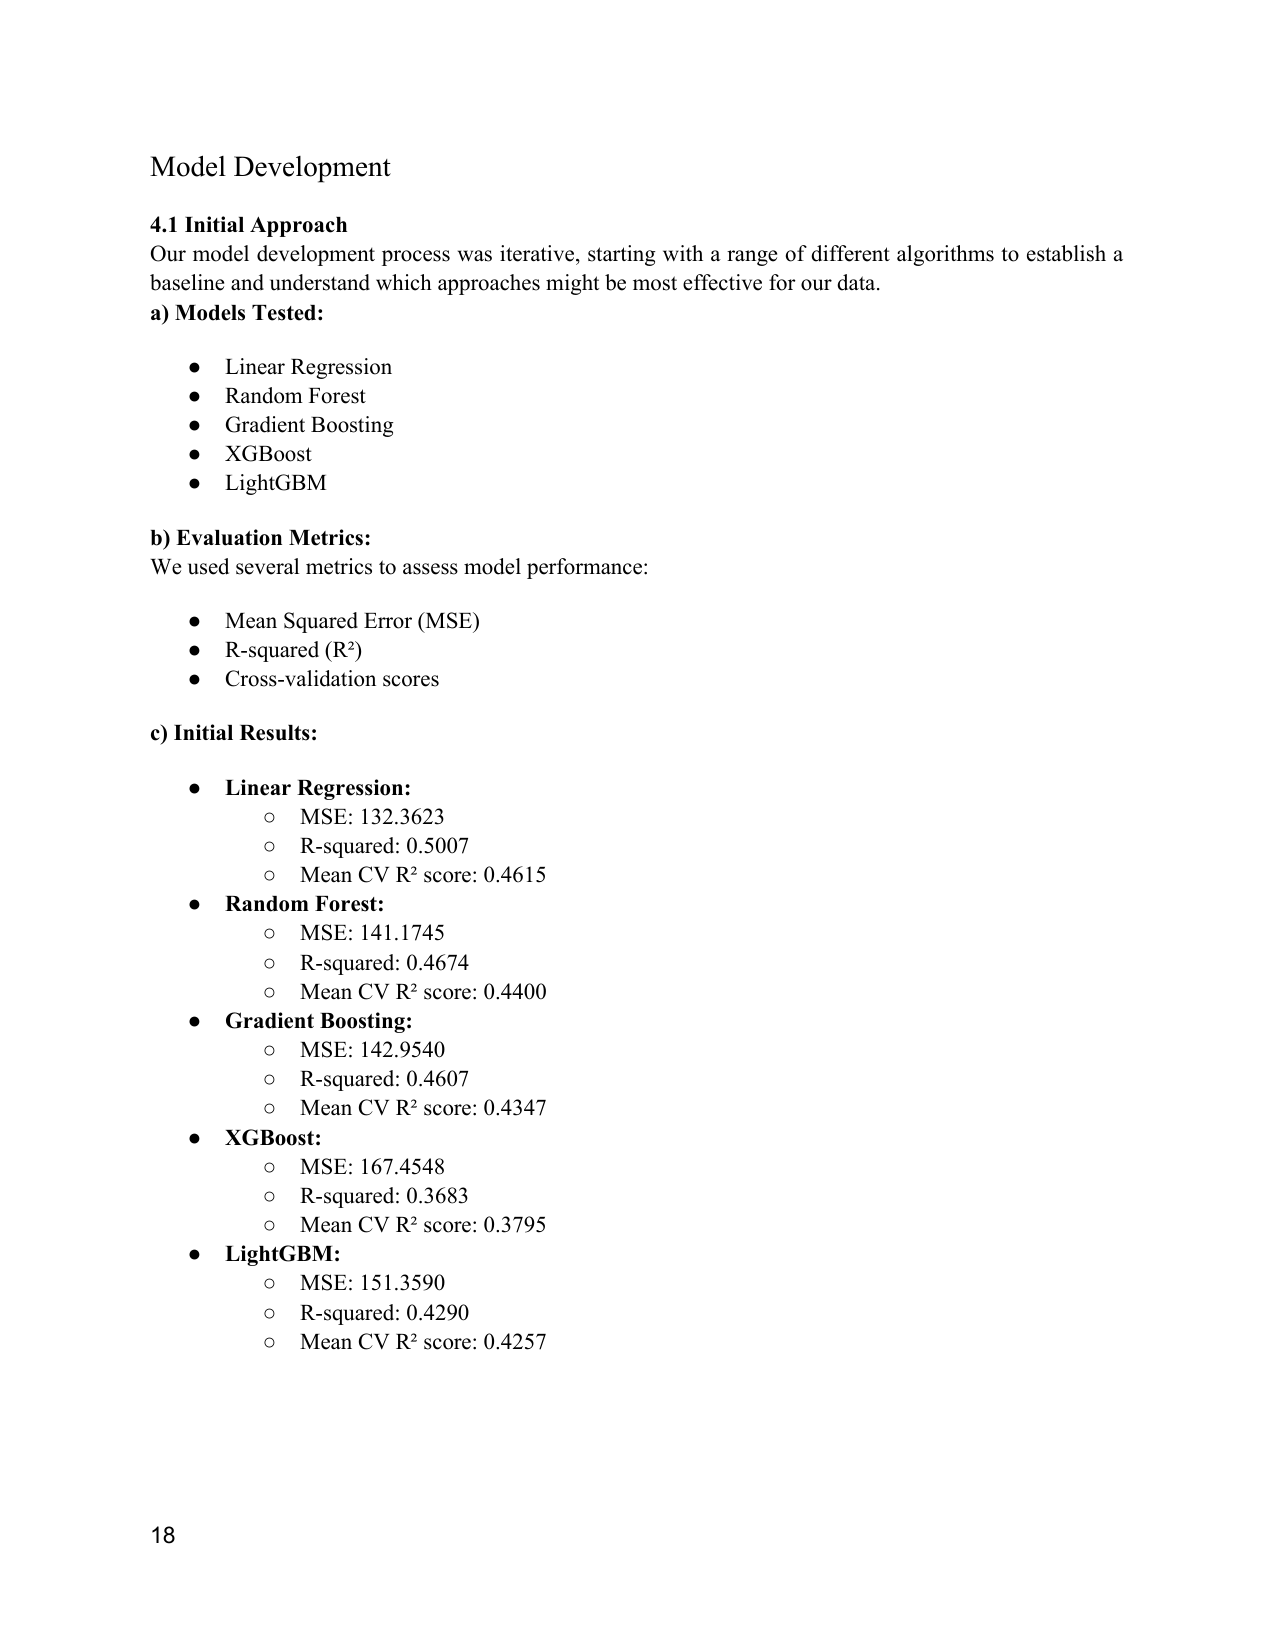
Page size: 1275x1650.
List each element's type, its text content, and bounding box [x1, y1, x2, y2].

list XGBoost [187, 441, 1125, 467]
list R-squared (R²) [187, 637, 1125, 662]
list R-squared: 0.4290 [262, 1299, 1125, 1325]
list MSE: 132.3623 [262, 804, 1125, 829]
text c) Initial Results: [150, 720, 1125, 746]
list LightGBM [187, 470, 1125, 496]
list Mean CV R² score: 0.4257 [262, 1329, 1125, 1354]
text b) Evaluation Metrics: [150, 524, 1125, 550]
list MSE: 141.1745 [262, 920, 1125, 946]
text 4.1 Initial Approach [150, 212, 1125, 237]
list MSE: 151.3590 [262, 1270, 1125, 1296]
text a) Models Tested: [150, 299, 1125, 325]
list Mean Squared Error (MSE) [187, 608, 1125, 633]
list R-squared: 0.3683 [262, 1183, 1125, 1208]
list MSE: 142.9540 [262, 1037, 1125, 1062]
list R-squared: 0.4674 [262, 949, 1125, 975]
list Mean CV R² score: 0.4615 [262, 862, 1125, 887]
list Mean CV R² score: 0.4347 [262, 1095, 1125, 1121]
list XGBoost: [187, 1124, 1125, 1150]
list Linear Regression [187, 354, 1125, 379]
list Cross-validation scores [187, 666, 1125, 692]
list R-squared: 0.5007 [262, 833, 1125, 858]
list Mean CV R² score: 0.3795 [262, 1212, 1125, 1237]
list Random Forest [187, 383, 1125, 408]
list Linear Regression: [187, 774, 1125, 800]
text We used several metrics to assess model performance: [150, 554, 1125, 579]
subtitle Model Development [150, 150, 1125, 182]
list Gradient Boosting: [187, 1008, 1125, 1033]
list Mean CV R² score: 0.4400 [262, 979, 1125, 1004]
text Our model development process was iterative, starting with a range of different algorithms to establish a baseline and understand which approaches might be most effective for our data. [150, 241, 1125, 296]
list MSE: 167.4548 [262, 1154, 1125, 1179]
list R-squared: 0.4607 [262, 1066, 1125, 1092]
list Gradient Boosting [187, 412, 1125, 437]
list LightGBM: [187, 1241, 1125, 1267]
list Random Forest: [187, 891, 1125, 917]
